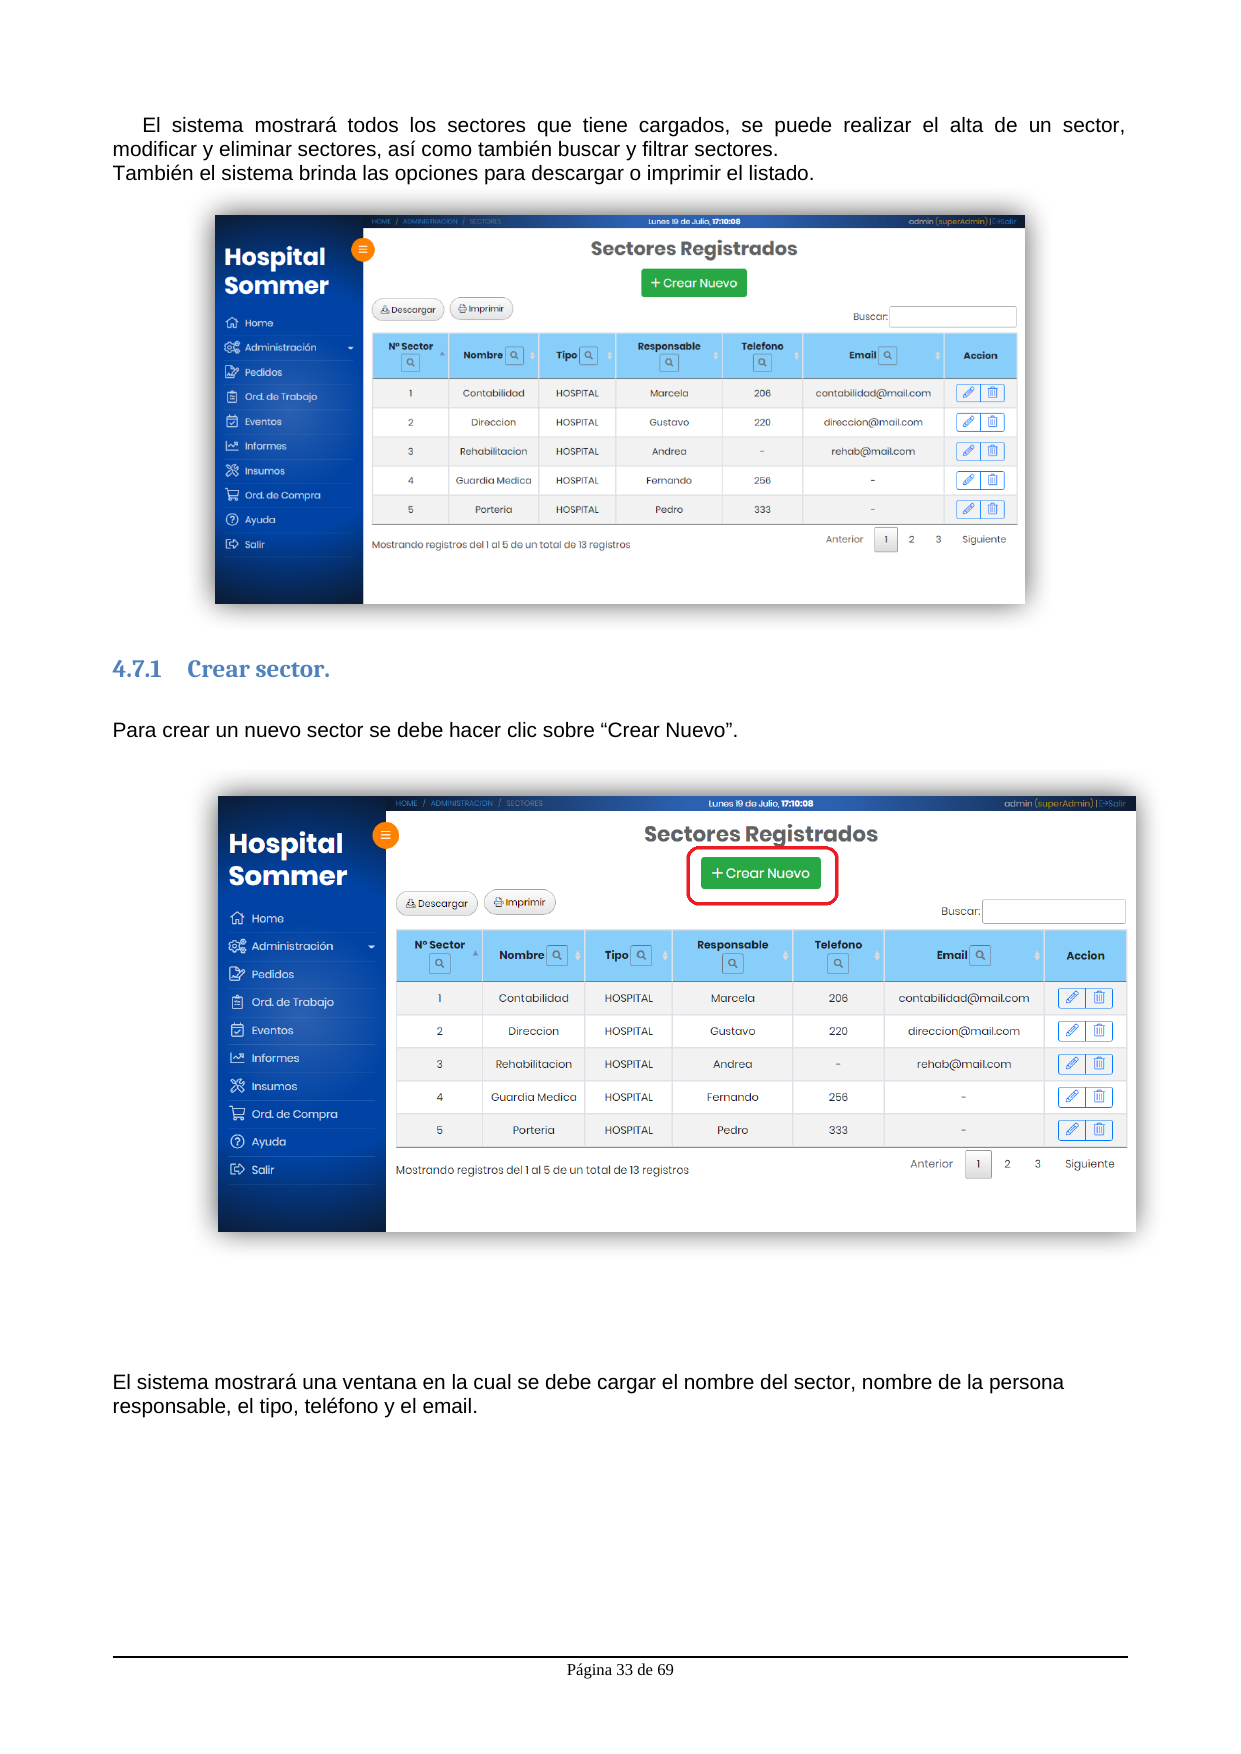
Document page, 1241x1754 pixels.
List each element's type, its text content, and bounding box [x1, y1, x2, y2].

text También el sistema brinda las opciones para descargar o imprimir el listado. [112, 160, 1128, 184]
text El sistema mostrará una ventana en la cual se debe cargar el nombre del sector, nombre de la persona responsable, el tipo, teléfono y el email. [112, 1370, 1128, 1418]
text Para crear un nuevo sector se debe hacer clic sobre “Crear Nuevo”. [112, 718, 1128, 742]
picture [215, 215, 1025, 604]
subtitle Crear sector. [112, 655, 1128, 684]
text El sistema mostrará todos los sectores que tiene cargados, se puede realizar el alta de un sector, modificar y eliminar sectores, así como también buscar y filtrar sectores. [112, 112, 1128, 160]
picture [218, 796, 1136, 1232]
